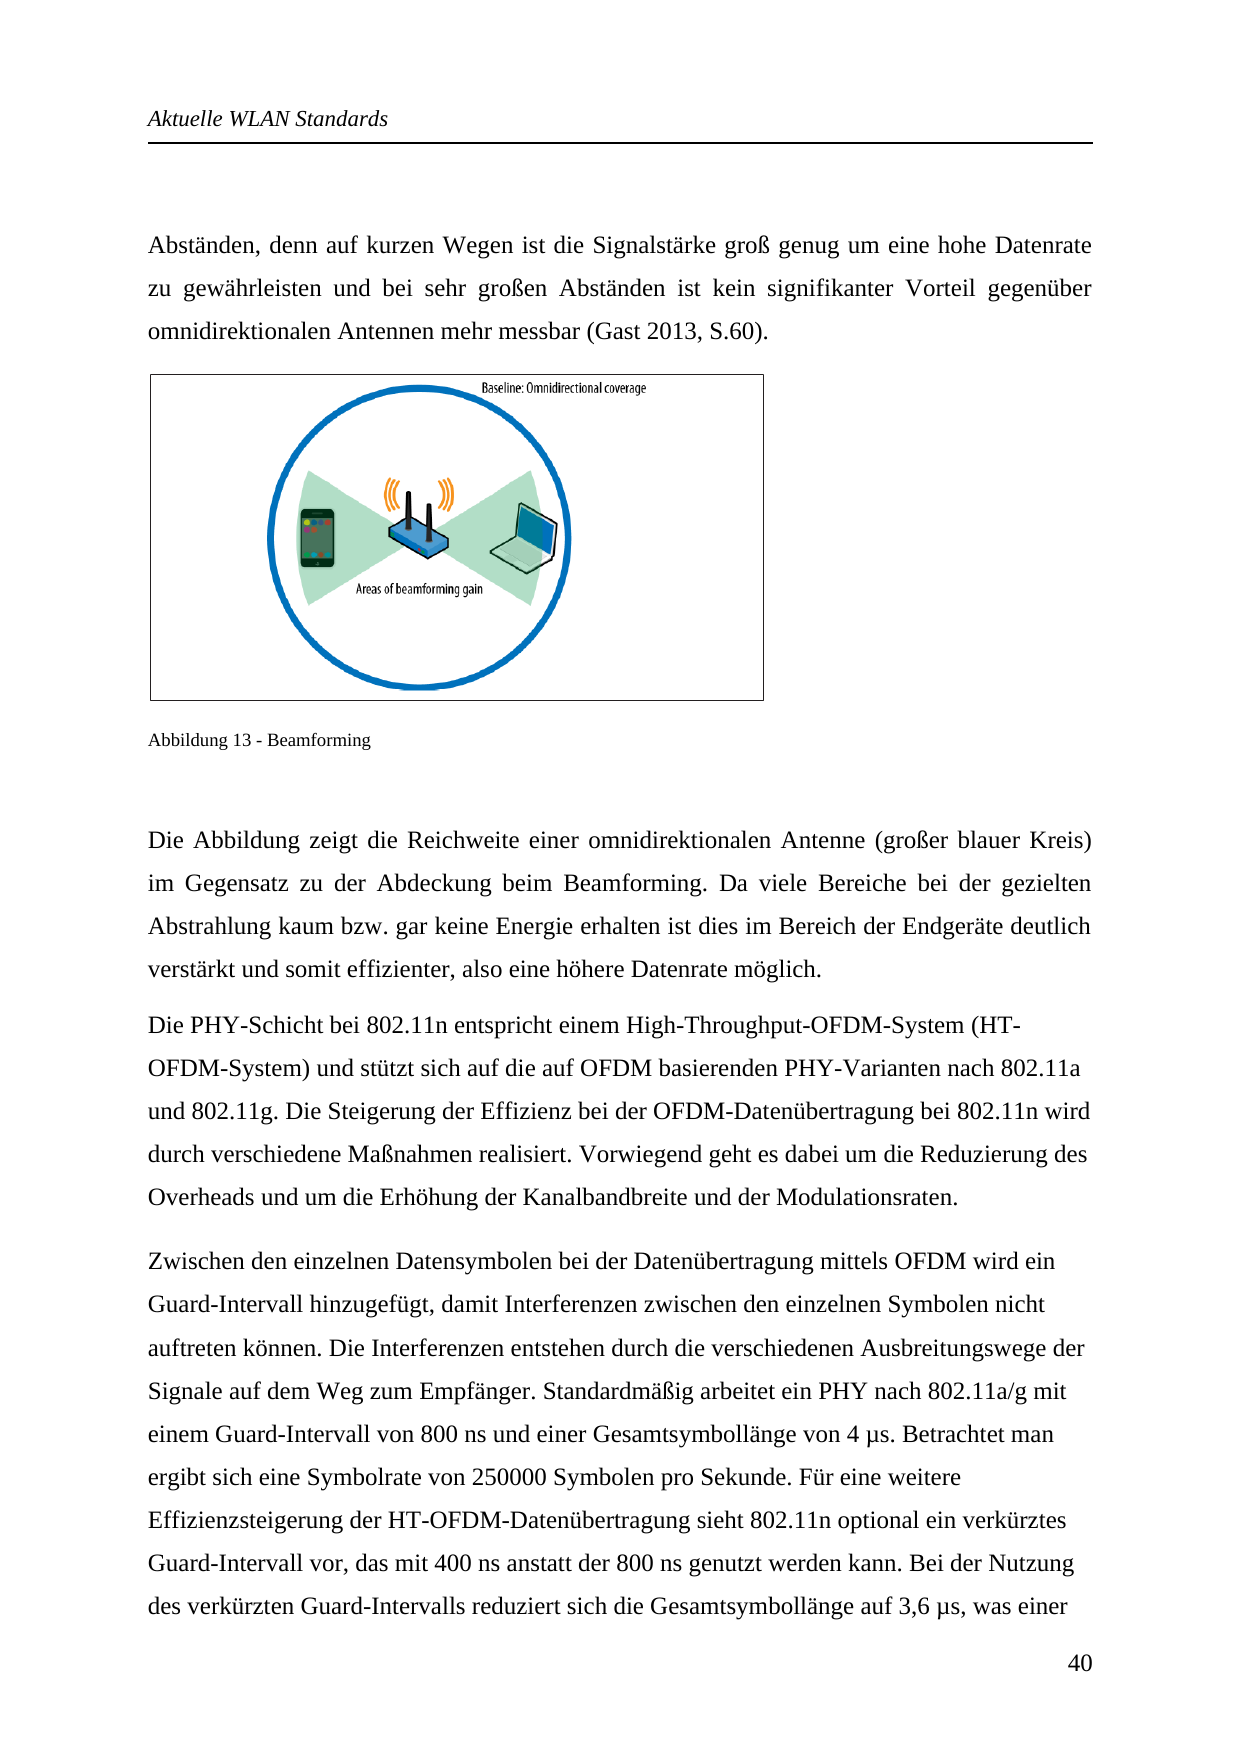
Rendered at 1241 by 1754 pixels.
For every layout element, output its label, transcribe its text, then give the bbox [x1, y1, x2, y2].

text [148, 230, 1093, 345]
text Abbildung 13 - Beamforming [148, 729, 1093, 750]
text Die PHY-Schicht bei 802.11n entspricht einem High-Throughput-OFDM-System (HT-OFDM-System) und stützt sich auf die auf OFDM basierenden PHY-Varianten nach 802.11a und 802.11g. Die Steigerung der Effizienz bei der OFDM-Datenübertragung bei 802.11n wird durch verschiedene Maßnahmen realisiert. Vorwiegend geht es dabei um die Reduzierung des Overheads und um die Erhöhung der Kanalbandbreite und der Modulationsraten. [148, 1010, 1093, 1211]
text Die Abbildung zeigt die Reichweite einer omnidirektionalen Antenne (großer blauer Kreis) im Gegensatz zu der Abdeckung beim Beamforming. Da viele Bereiche bei der gezielten Abstrahlung kaum bzw. gar keine Energie erhalten ist dies im Bereich der Endgeräte deutlich verstärkt und somit effizienter, also eine höhere Datenrate möglich. [148, 825, 1093, 983]
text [148, 1246, 1093, 1620]
picture [147, 372, 767, 704]
